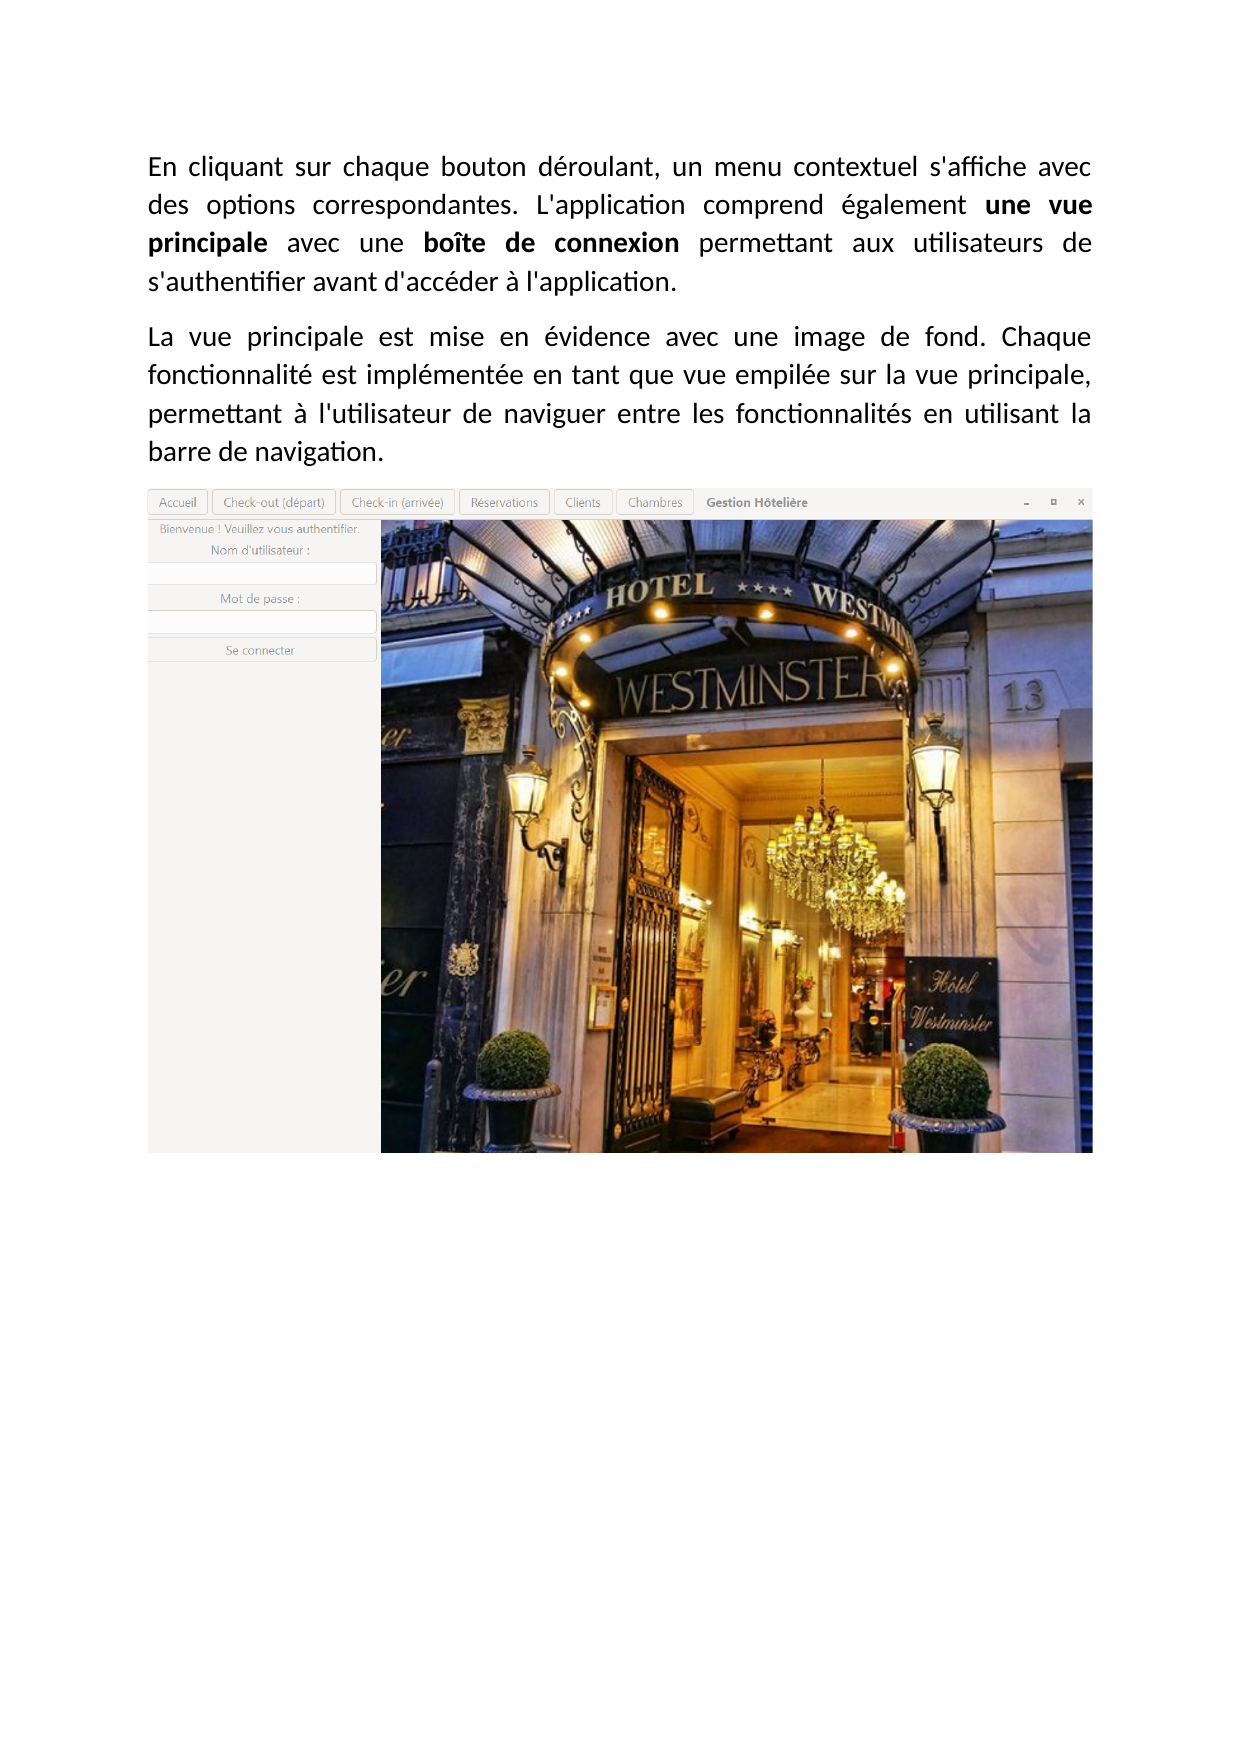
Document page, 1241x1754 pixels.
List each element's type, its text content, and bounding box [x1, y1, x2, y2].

text La vue principale est mise en évidence avec une image de fond. Chaque fonctionnalité est implémentée en tant que vue empilée sur la vue principale, permettant à l'utilisateur de naviguer entre les fonctionnalités en utilisant la barre de navigation. [148, 318, 1093, 469]
text En cliquant sur chaque bouton déroulant, un menu contextuel s'affiche avec des options correspondantes. L'application comprend également une vue principale avec une boîte de connexion permettant aux utilisateurs de s'authentifier avant d'accéder à l'application. [148, 148, 1093, 298]
picture [147, 488, 1093, 1153]
